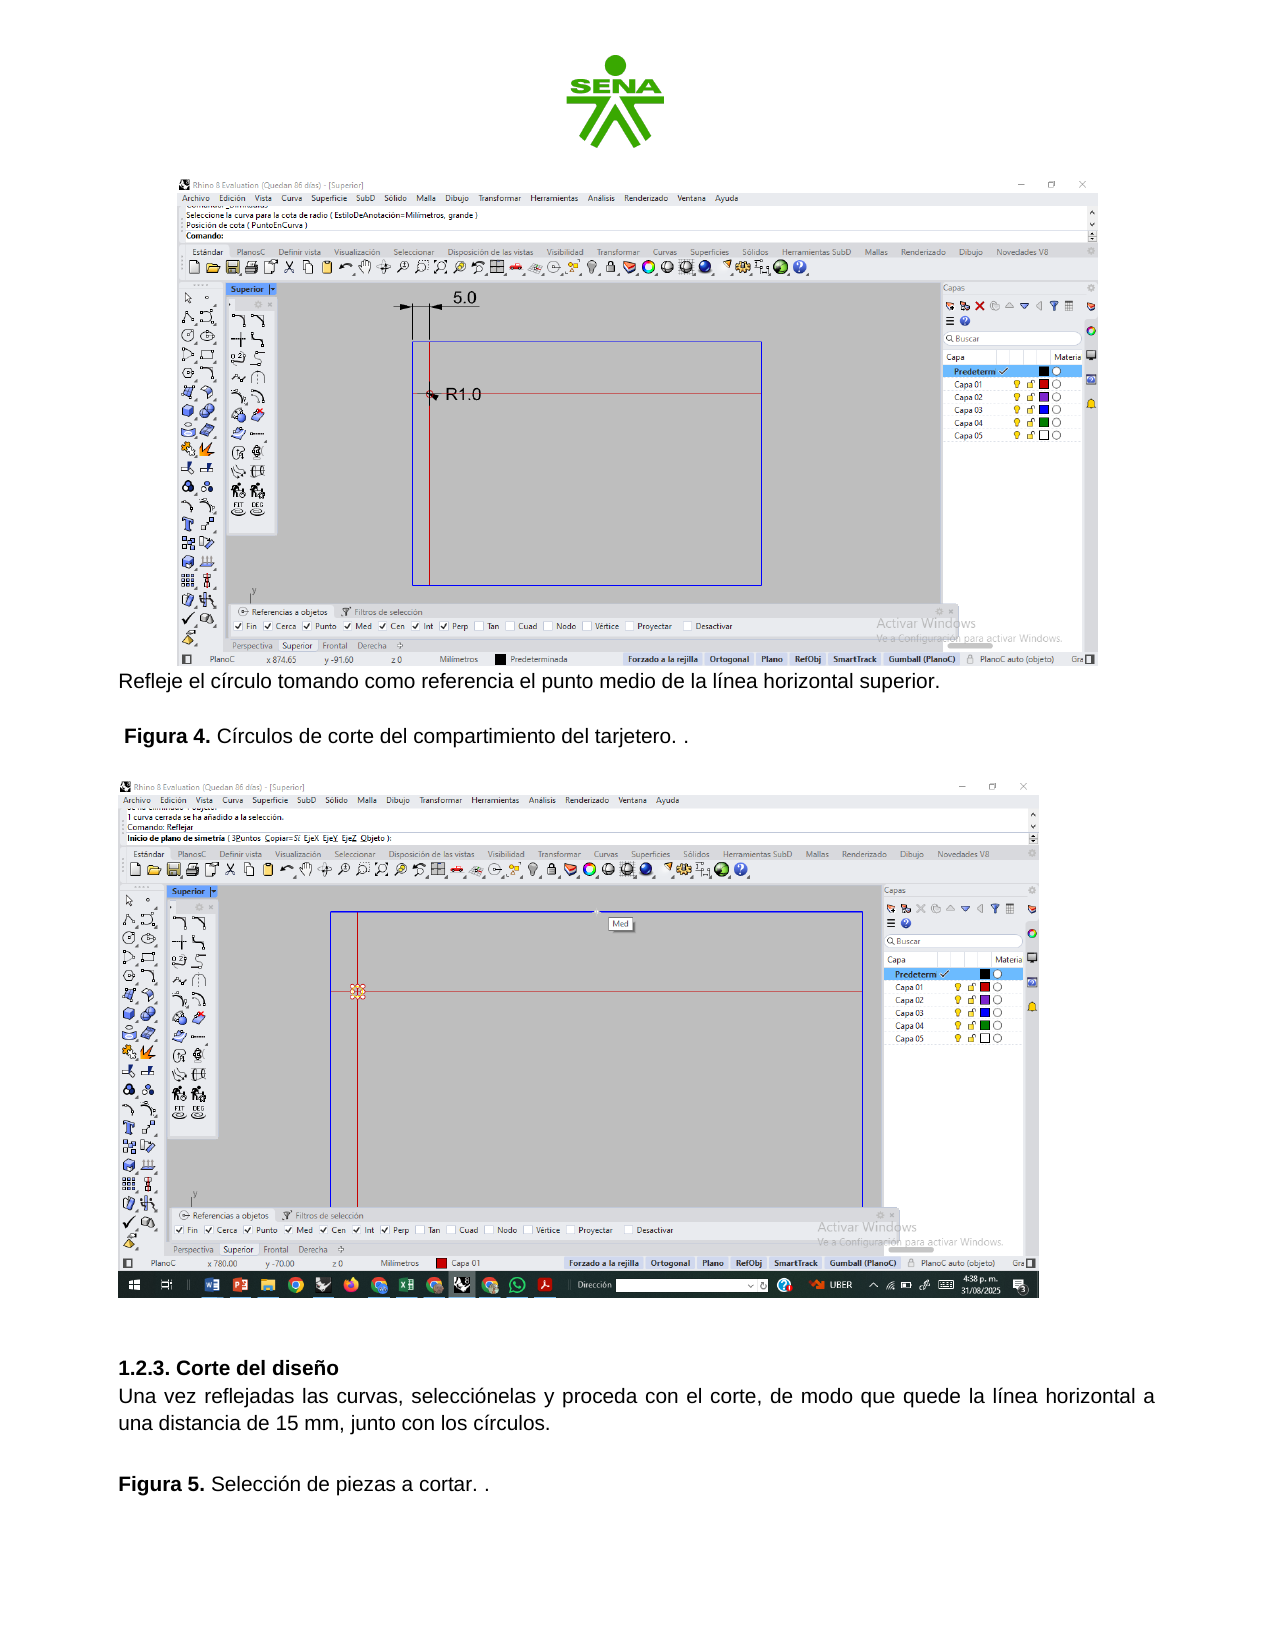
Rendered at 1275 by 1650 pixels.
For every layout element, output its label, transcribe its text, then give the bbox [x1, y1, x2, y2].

picture [566, 55, 664, 148]
text 1.2.3. Corte del diseño [118, 1356, 1157, 1380]
picture [177, 177, 1098, 666]
text Una vez reflejadas las curvas, selecciónelas y proceda con el corte, de modo que quede la línea horizontal a una distancia de 15 mm, junto con los círculos. [118, 1384, 1157, 1435]
picture [118, 779, 1039, 1298]
text Refleje el círculo tomando como referencia el punto medio de la línea horizontal superior. [118, 669, 1157, 693]
text Figura 4. Círculos de corte del compartimiento del tarjetero. . [118, 724, 1157, 748]
text Figura 5. Selección de piezas a cortar. . [118, 1471, 1157, 1495]
